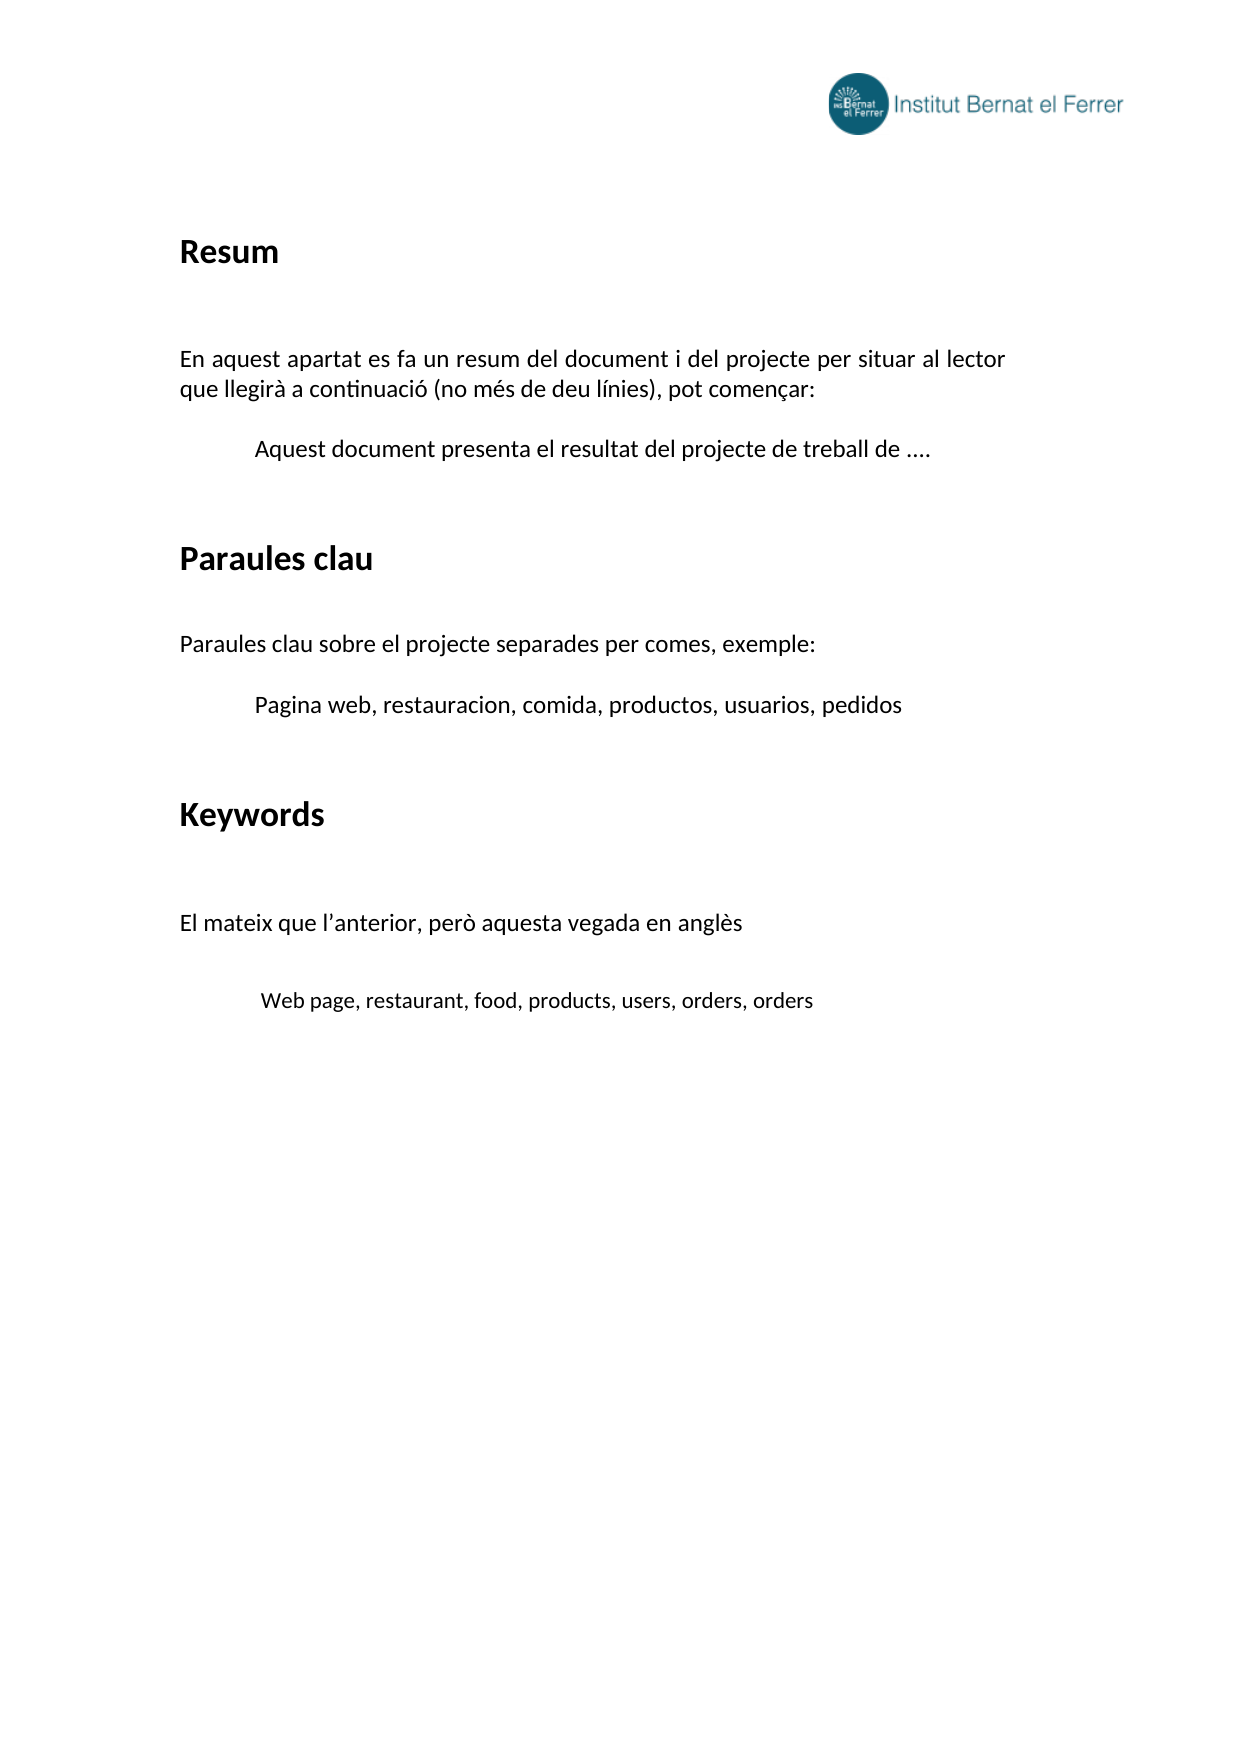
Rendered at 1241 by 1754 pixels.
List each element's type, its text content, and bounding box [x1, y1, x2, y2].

text El mateix que l’anterior, però aquesta vegada en anglès [129, 907, 1123, 938]
text En aquest apartat es fa un resum del document i del projecte per situar al lector que llegirà a continuació (no més de deu línies), pot començar: [179, 344, 1007, 404]
text Keywords [179, 792, 1123, 836]
text Paraules clau sobre el projecte separades per comes, exemple: [129, 628, 1123, 658]
text Aquest document presenta el resultat del projecte de treball de .... [204, 434, 1007, 464]
text Web page, restaurant, food, products, users, orders, orders [204, 987, 1123, 1014]
picture [828, 73, 1124, 135]
text Paraules clau [179, 536, 1123, 579]
text Resum [179, 229, 1123, 272]
text Pagina web, restauracion, comida, productos, usuarios, pedidos [204, 689, 1123, 719]
